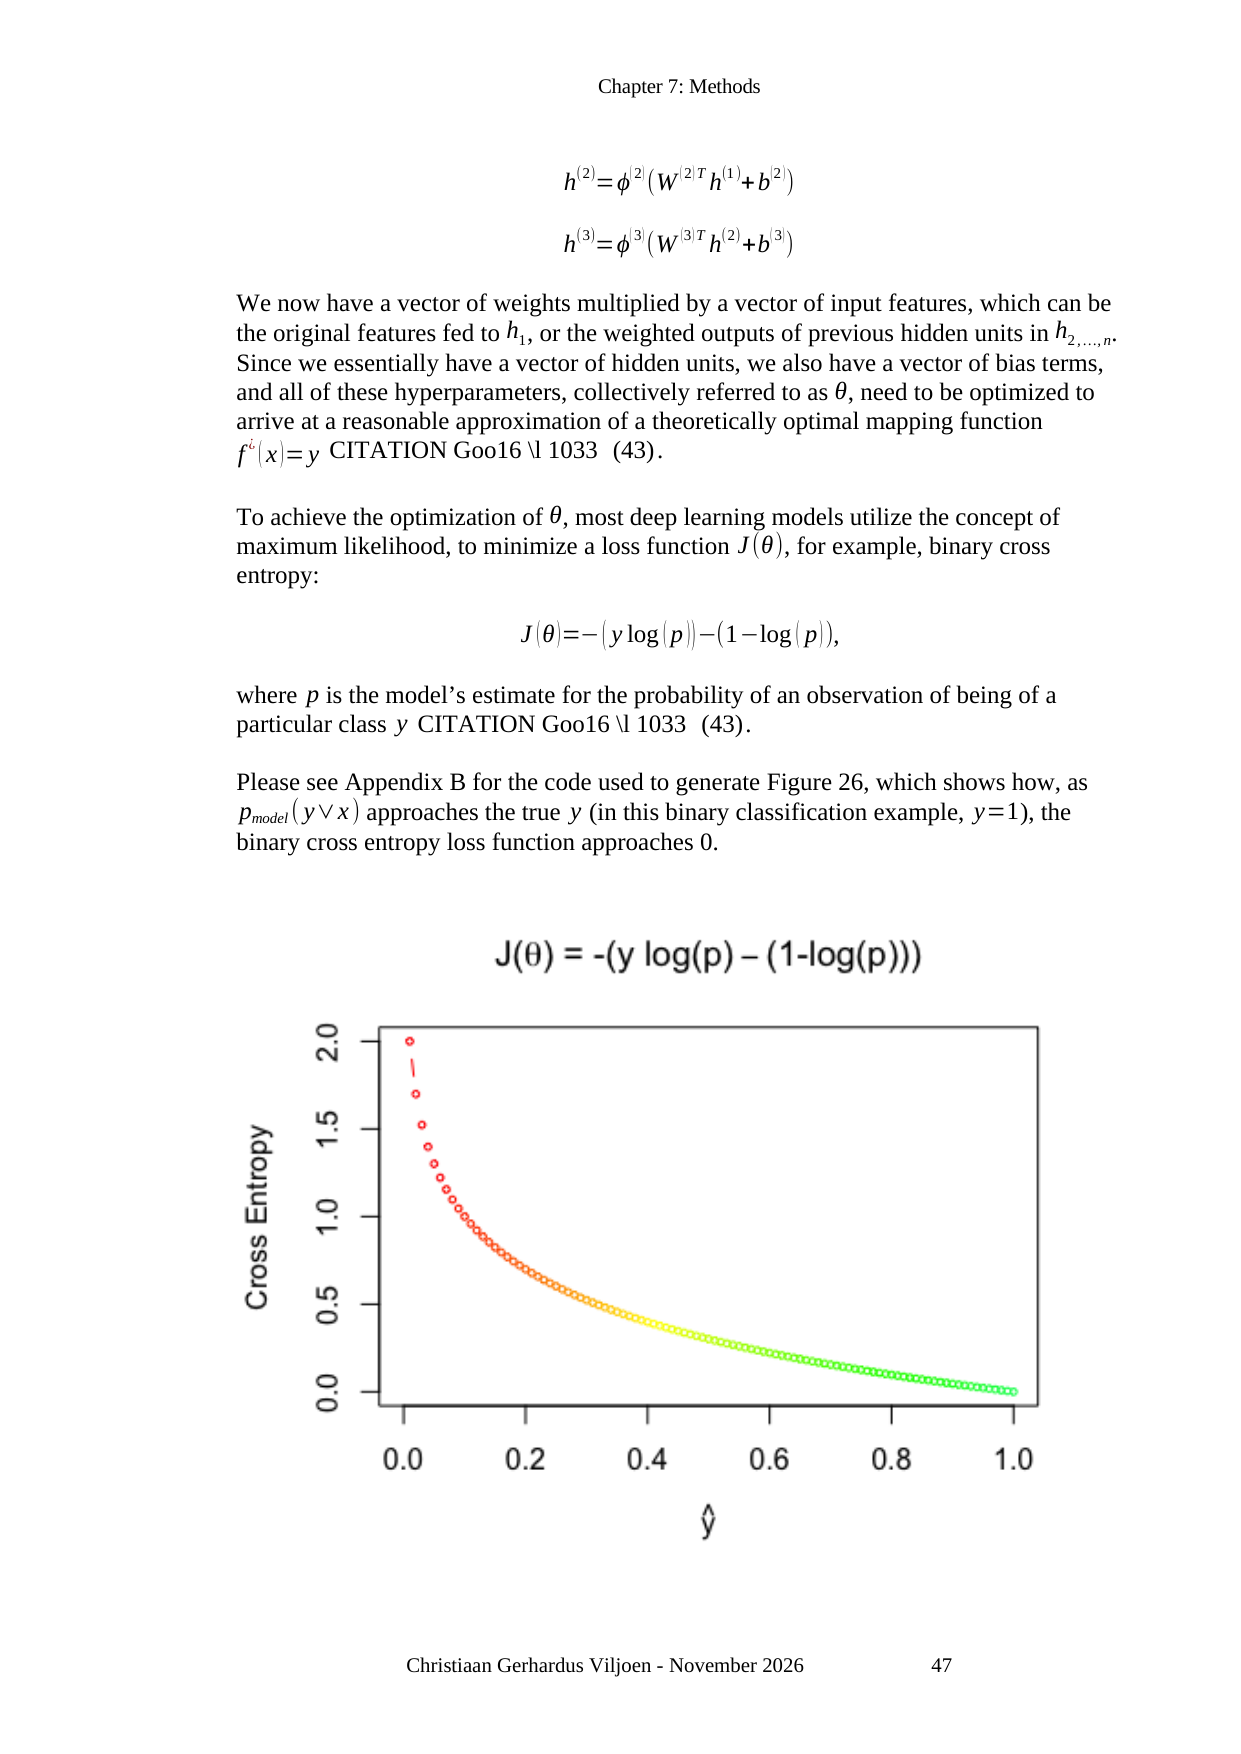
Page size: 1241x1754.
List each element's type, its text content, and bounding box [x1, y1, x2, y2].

picture [236, 885, 1112, 1585]
text , [236, 618, 1122, 652]
text where is the model’s estimate for the probability of an observation of being of a particular class . [236, 681, 1122, 738]
text To achieve the optimization of , most deep learning models utilize the concept of maximum likelihood, to minimize a loss function , for example, binary cross entropy: [236, 502, 1122, 589]
text Please see Appendix B for the code used to generate Figure 26, which shows how, as approaches the true (in this binary classification example, ), the binary cross entropy loss function approaches 0. [236, 767, 1122, 856]
text We now have a vector of weights multiplied by a vector of input features, which can be the original features fed to , or the weighted outputs of previous hidden units in . Since we essentially have a vector of hidden units, we also have a vector of bias terms, and all of these hyperparameters, collectively referred to as , need to be optimized to arrive at a reasonable approximation of a theoretically optimal mapping function . [236, 288, 1122, 473]
